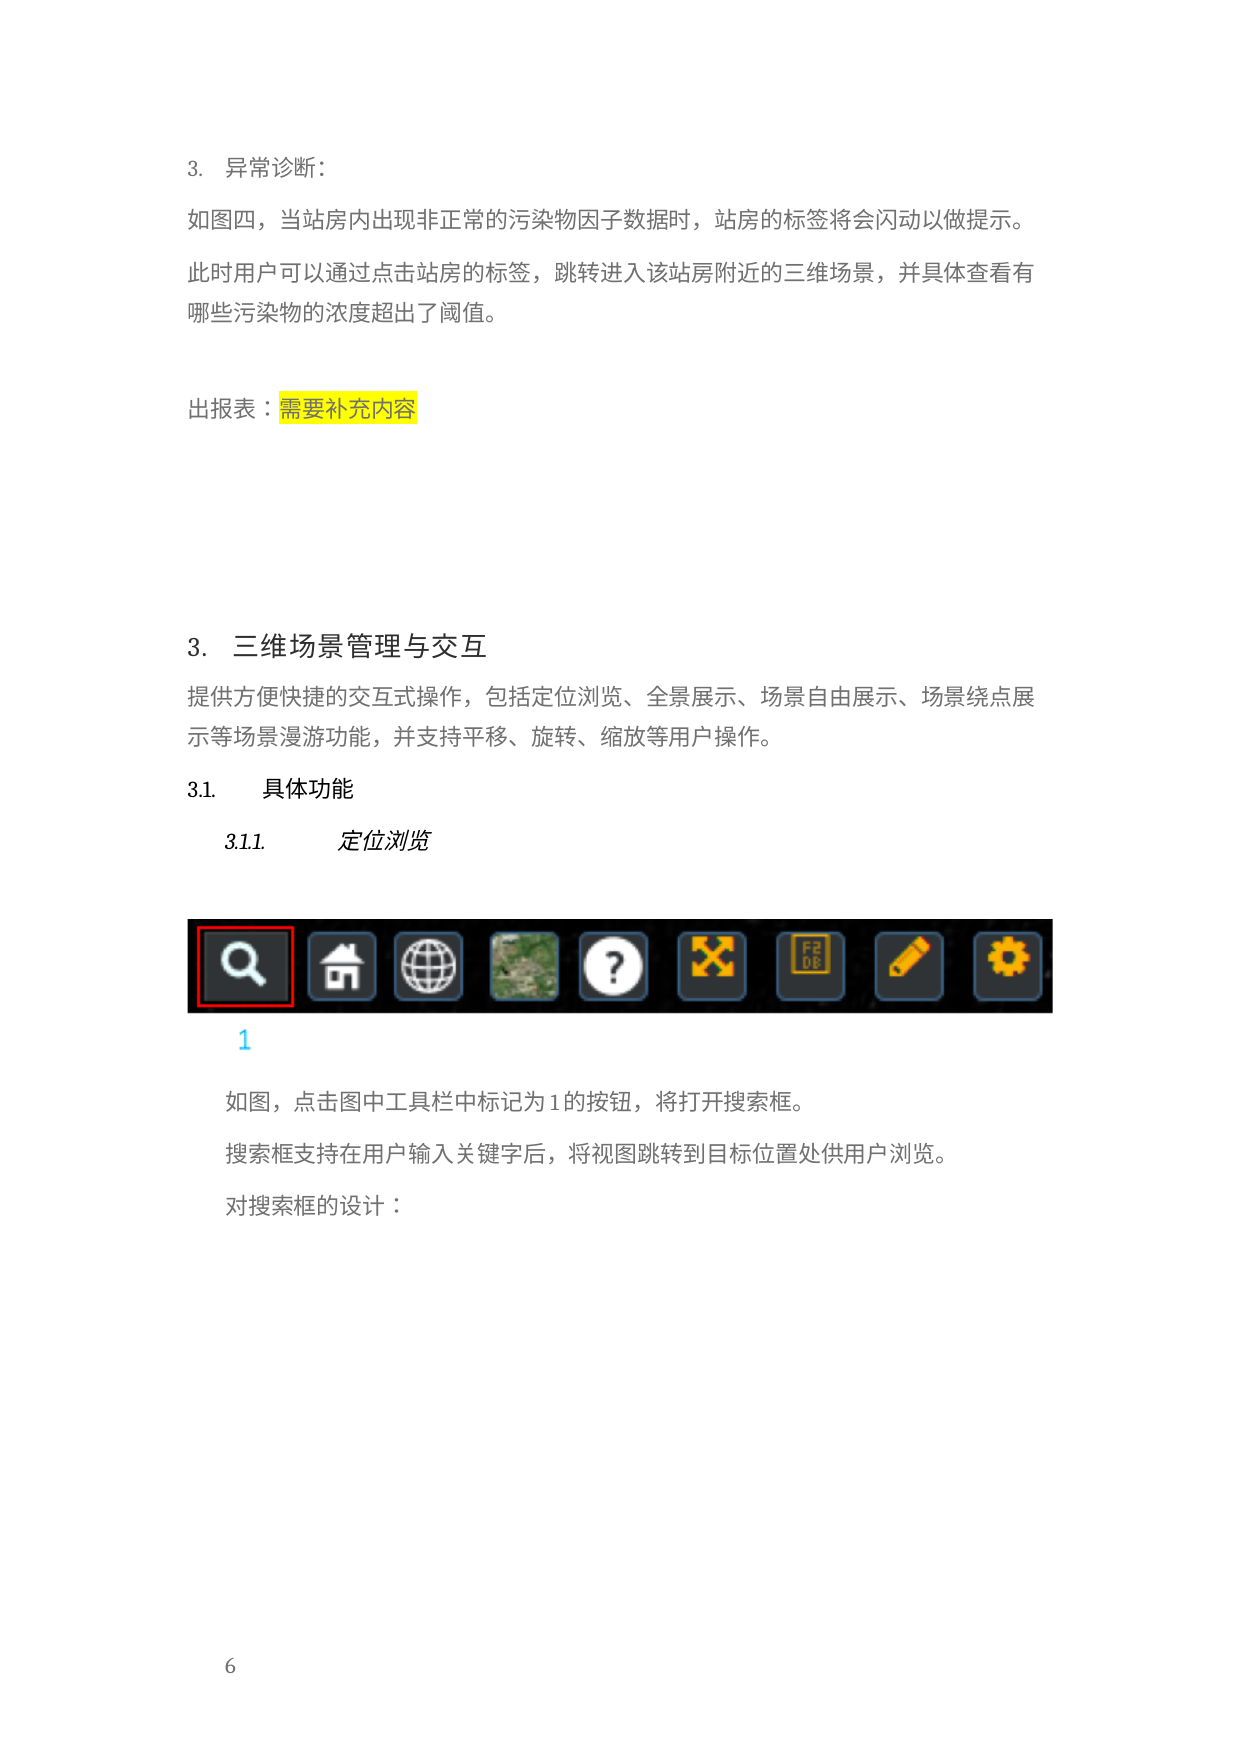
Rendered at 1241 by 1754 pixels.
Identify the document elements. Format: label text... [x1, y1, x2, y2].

text 支持在用户输入关键字后，将视图跳转到目标位置处供用户浏览。 [225, 1136, 1053, 1169]
text 提供方便快捷的交互式操作，包括定位浏览、全景展示、场景自由展示、场景绕点展示等场景漫游功能，并支持平移、旋转、缩放等用户操作。 [187, 678, 1053, 752]
picture [187, 919, 1053, 1059]
subtitle 三维场景管理与交互 [187, 625, 1053, 664]
subtitle 具体功能 [187, 771, 1053, 804]
subtitle 定位浏览 [225, 823, 1053, 856]
